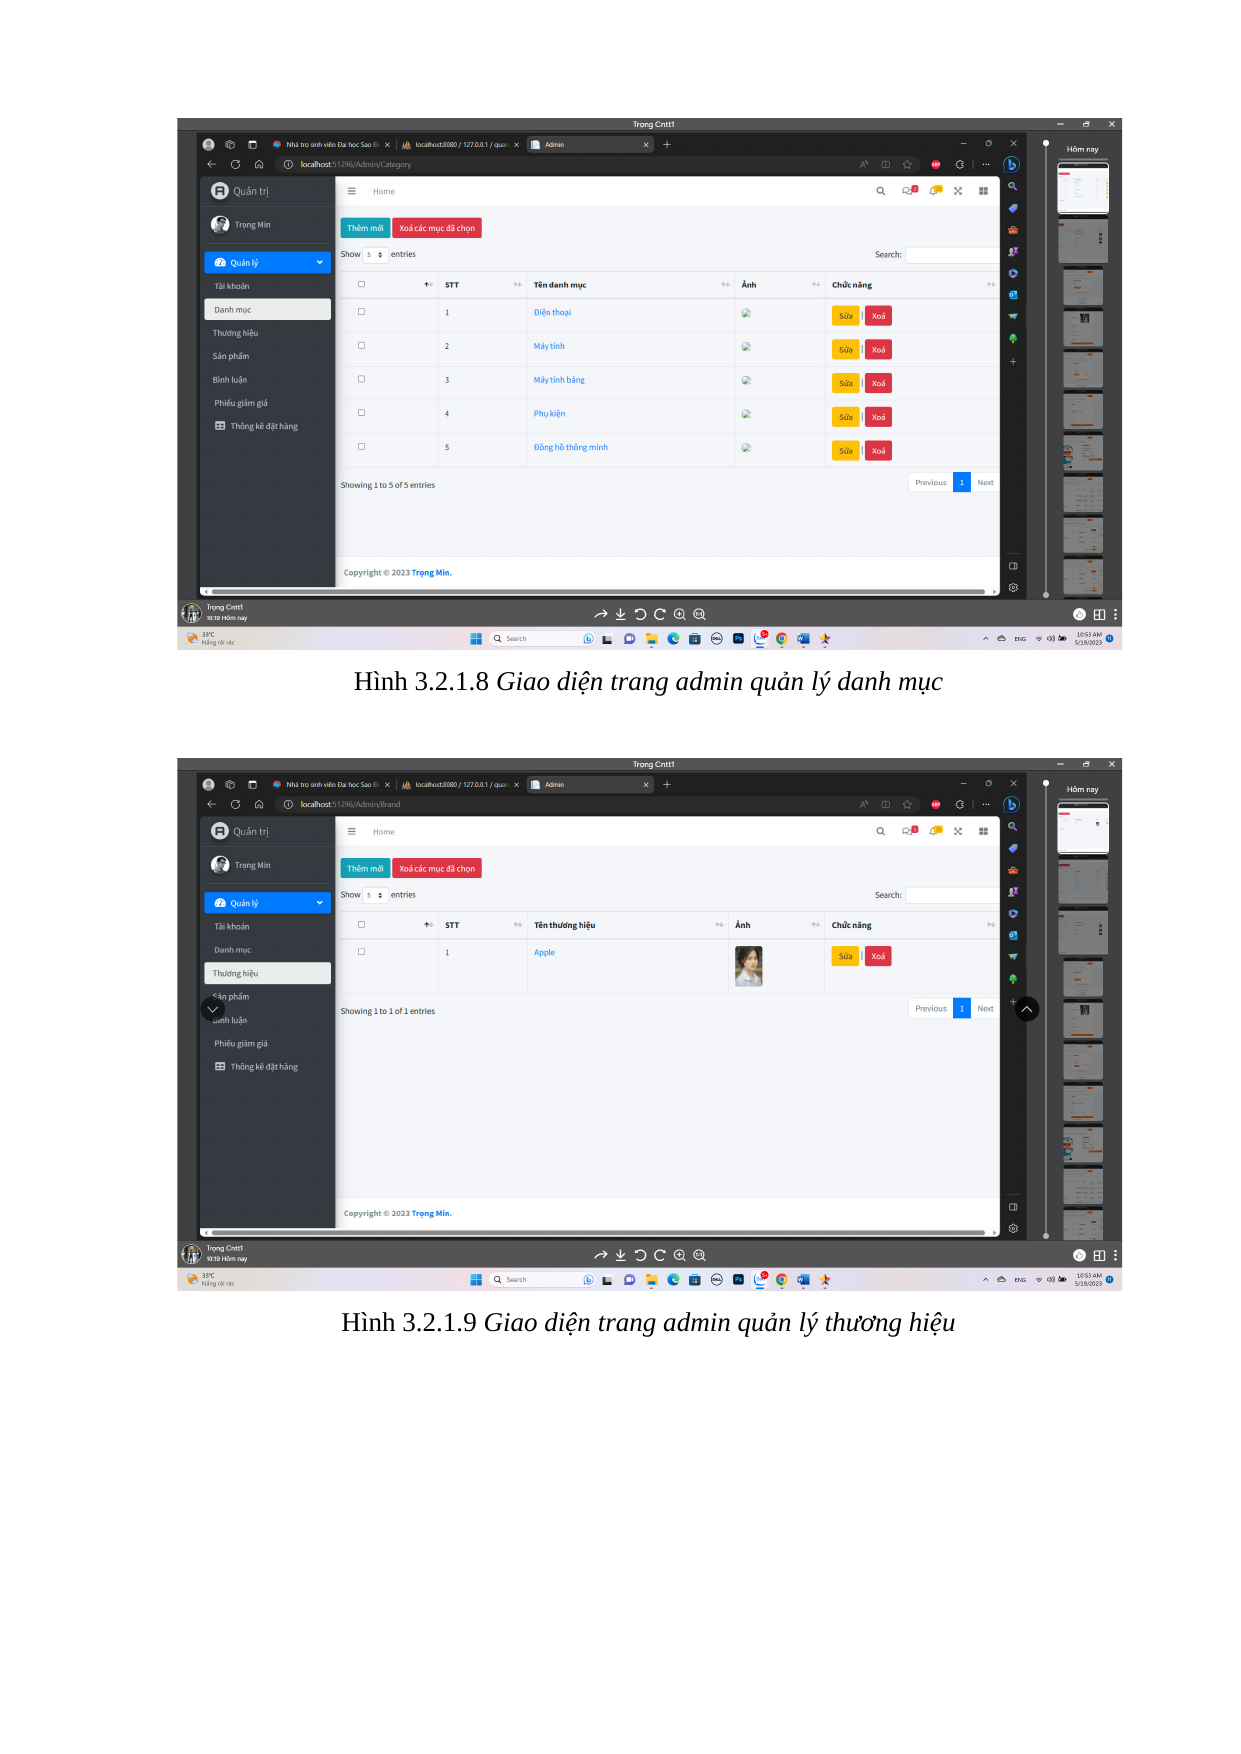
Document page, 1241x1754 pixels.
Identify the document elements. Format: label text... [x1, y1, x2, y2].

text Hình 3.2.1.9 Giao diện trang admin quản lý thương hiệu [177, 1306, 1122, 1337]
picture [177, 758, 1123, 1291]
text Hình 3.2.1.8 Giao diện trang admin quản lý danh mục [177, 665, 1122, 696]
picture [177, 118, 1123, 650]
